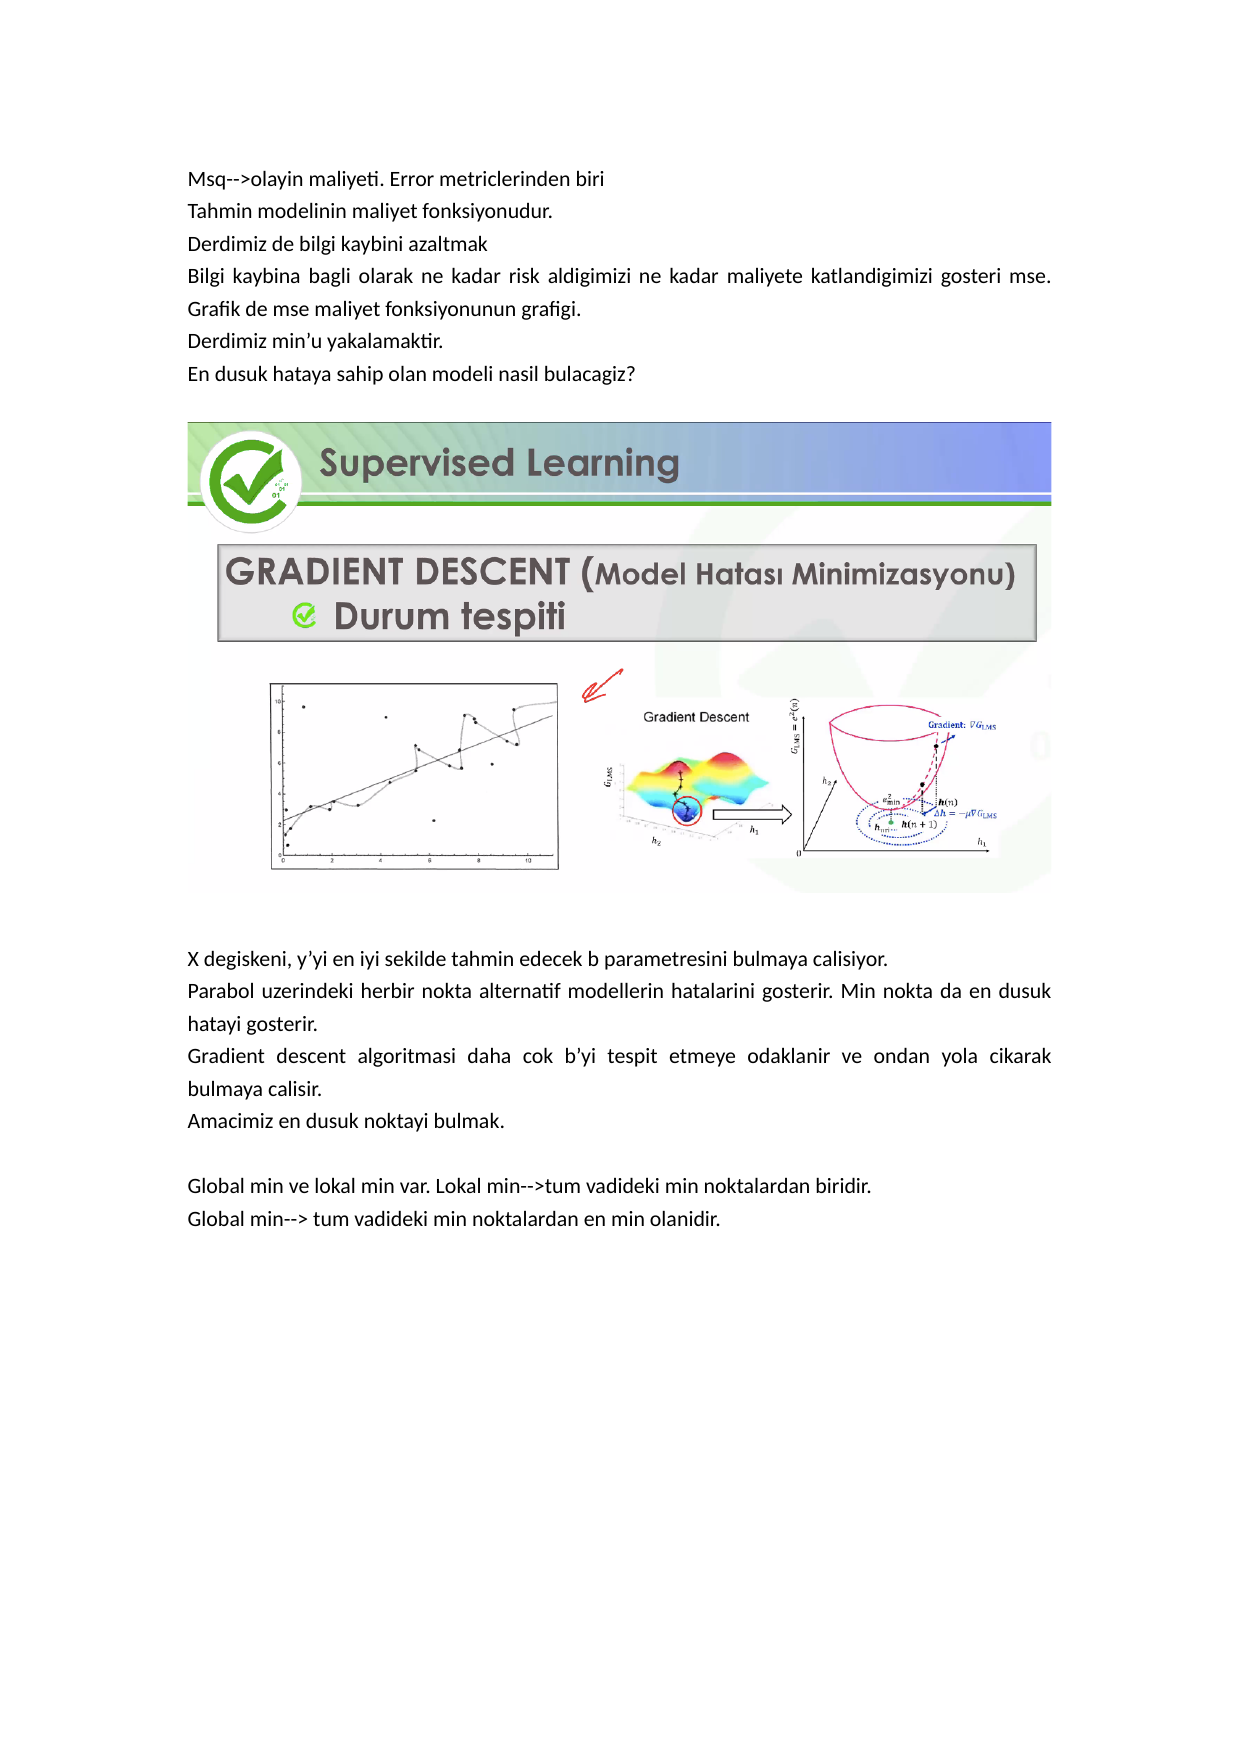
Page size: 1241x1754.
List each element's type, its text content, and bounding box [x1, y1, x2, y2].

list X degiskeni, y’yi en iyi sekilde tahmin edecek b parametresini bulmaya calisiyor. [187, 942, 1053, 974]
list Derdimiz min’u yakalamaktir. [187, 324, 1053, 357]
list Bilgi kaybina bagli olarak ne kadar risk aldigimizi ne kadar maliyete katlandigimizi gosteri mse. Grafik de mse maliyet fonksiyonunun grafigi. [187, 259, 1053, 324]
picture [187, 422, 1052, 893]
list Global min--> tum vadideki min noktalardan en min olanidir. [187, 1202, 1053, 1234]
list Global min ve lokal min var. Lokal min-->tum vadideki min noktalardan biridir. [187, 1169, 1053, 1202]
list Msq-->olayin maliyeti. Error metriclerinden biri [187, 162, 1053, 194]
list Gradient descent algoritmasi daha cok b’yi tespit etmeye odaklanir ve ondan yola cikarak bulmaya calisir. [187, 1039, 1053, 1104]
list Tahmin modelinin maliyet fonksiyonudur. [187, 194, 1053, 227]
list Amacimiz en dusuk noktayi bulmak. [187, 1104, 1053, 1137]
list Derdimiz de bilgi kaybini azaltmak [187, 227, 1053, 259]
list En dusuk hataya sahip olan modeli nasil bulacagiz? [187, 357, 1053, 389]
list Parabol uzerindeki herbir nokta alternatif modellerin hatalarini gosterir. Min nokta da en dusuk hatayi gosterir. [187, 974, 1053, 1039]
